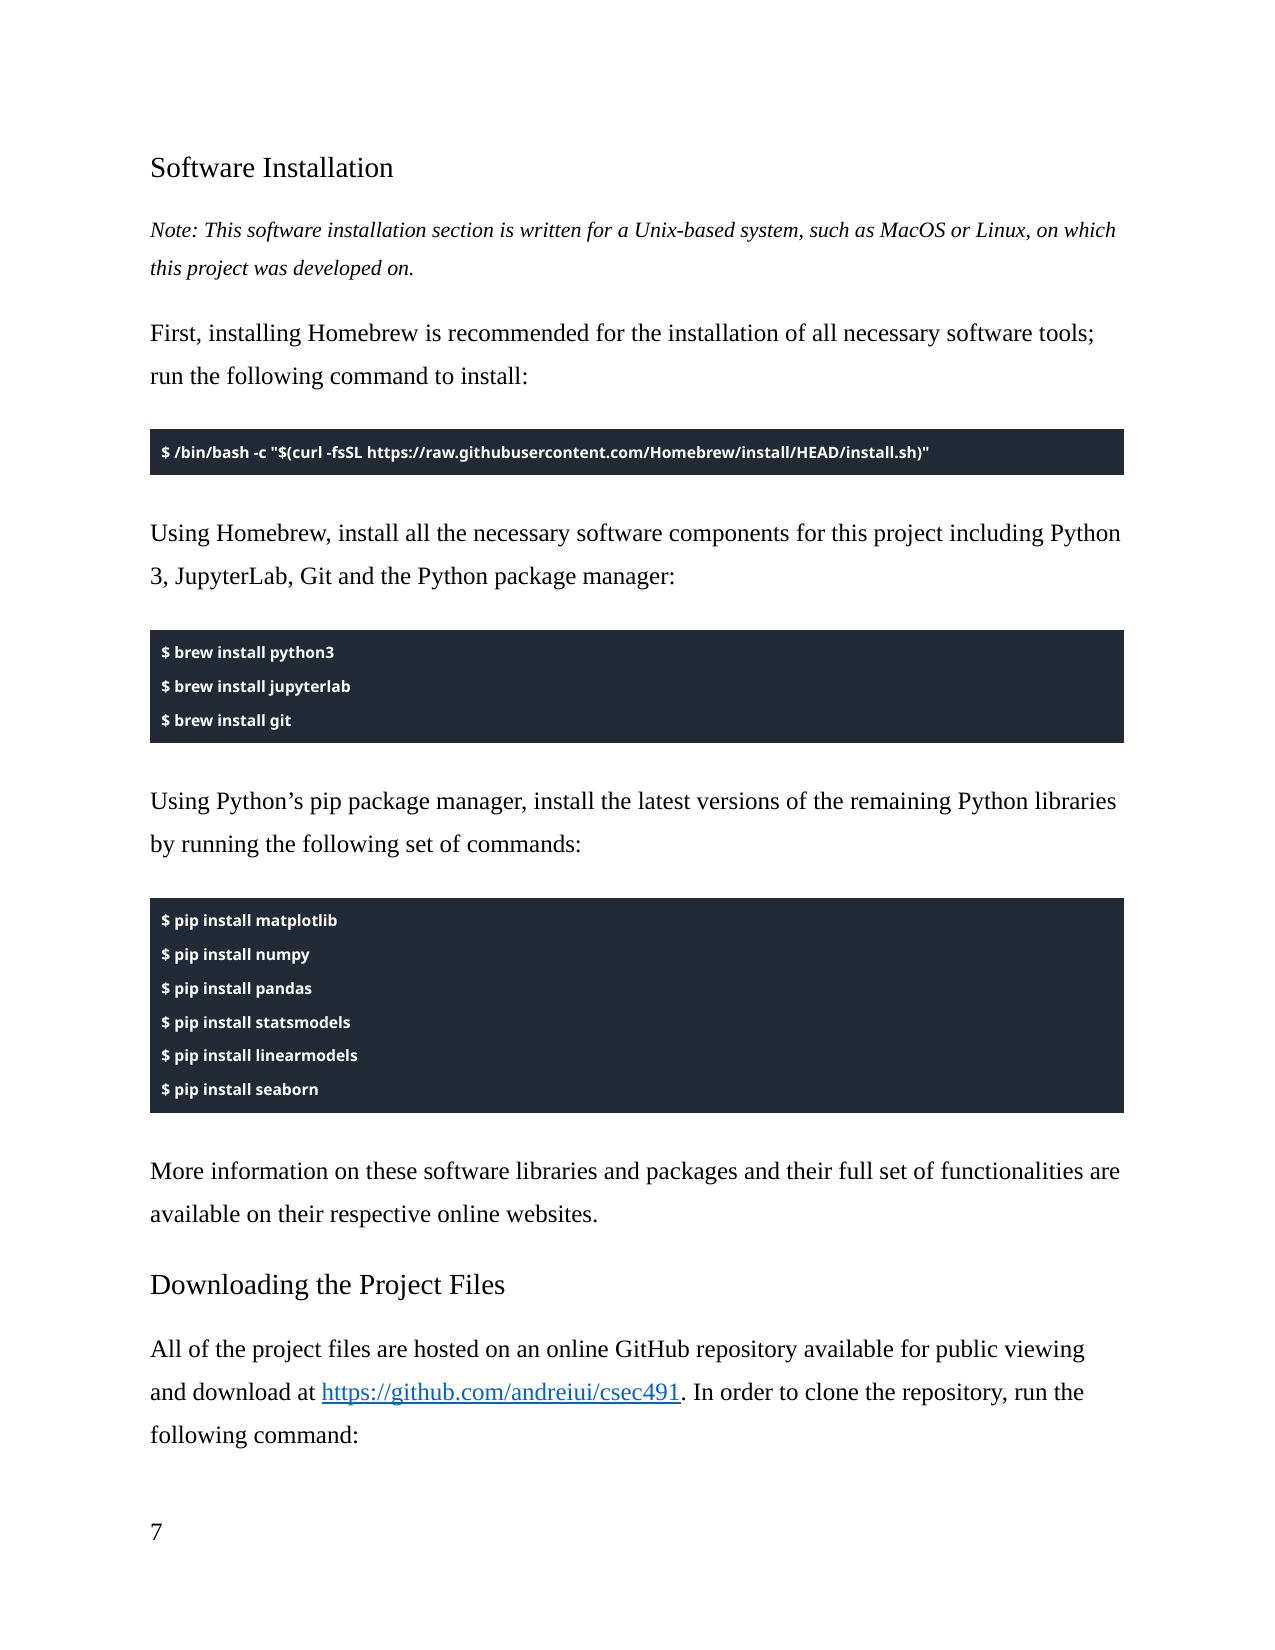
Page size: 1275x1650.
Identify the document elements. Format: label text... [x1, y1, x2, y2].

table_header $ /bin/bash -c "$(curl -fsSL https://raw.githubusercontent.com/Homebrew/install/HEAD/install.sh)" [150, 429, 1124, 475]
text More information on these software libraries and packages and their full set of functionalities are available on their respective online websites. [150, 1156, 1125, 1228]
text Using Homebrew, install all the necessary software components for this project including Python 3, JupyterLab, Git and the Python package manager: [150, 518, 1125, 590]
text Using Python’s pip package manager, install the latest versions of the remaining Python libraries by running the following set of commands: [150, 786, 1125, 858]
text All of the project files are hosted on an online GitHub repository available for public viewing and download at https://github.com/andreiui/csec491. In order to clone the repository, run the following command: [150, 1334, 1125, 1449]
table_header $ brew install python3 $ brew install jupyterlab $ brew install git [150, 630, 1124, 743]
text First, installing Homebrew is recommended for the installation of all necessary software tools; run the following command to install: [150, 318, 1125, 389]
subtitle Downloading the Project Files [150, 1267, 1125, 1301]
subtitle Software Installation [150, 150, 1125, 183]
text Note: This software installation section is written for a Unix-based system, such as MacOS or Linux, on which this project was developed on. [150, 217, 1125, 280]
table_header $ pip install matplotlib $ pip install numpy $ pip install pandas $ pip install statsmodels $ pip install linearmodels $ pip install seaborn [150, 898, 1124, 1113]
